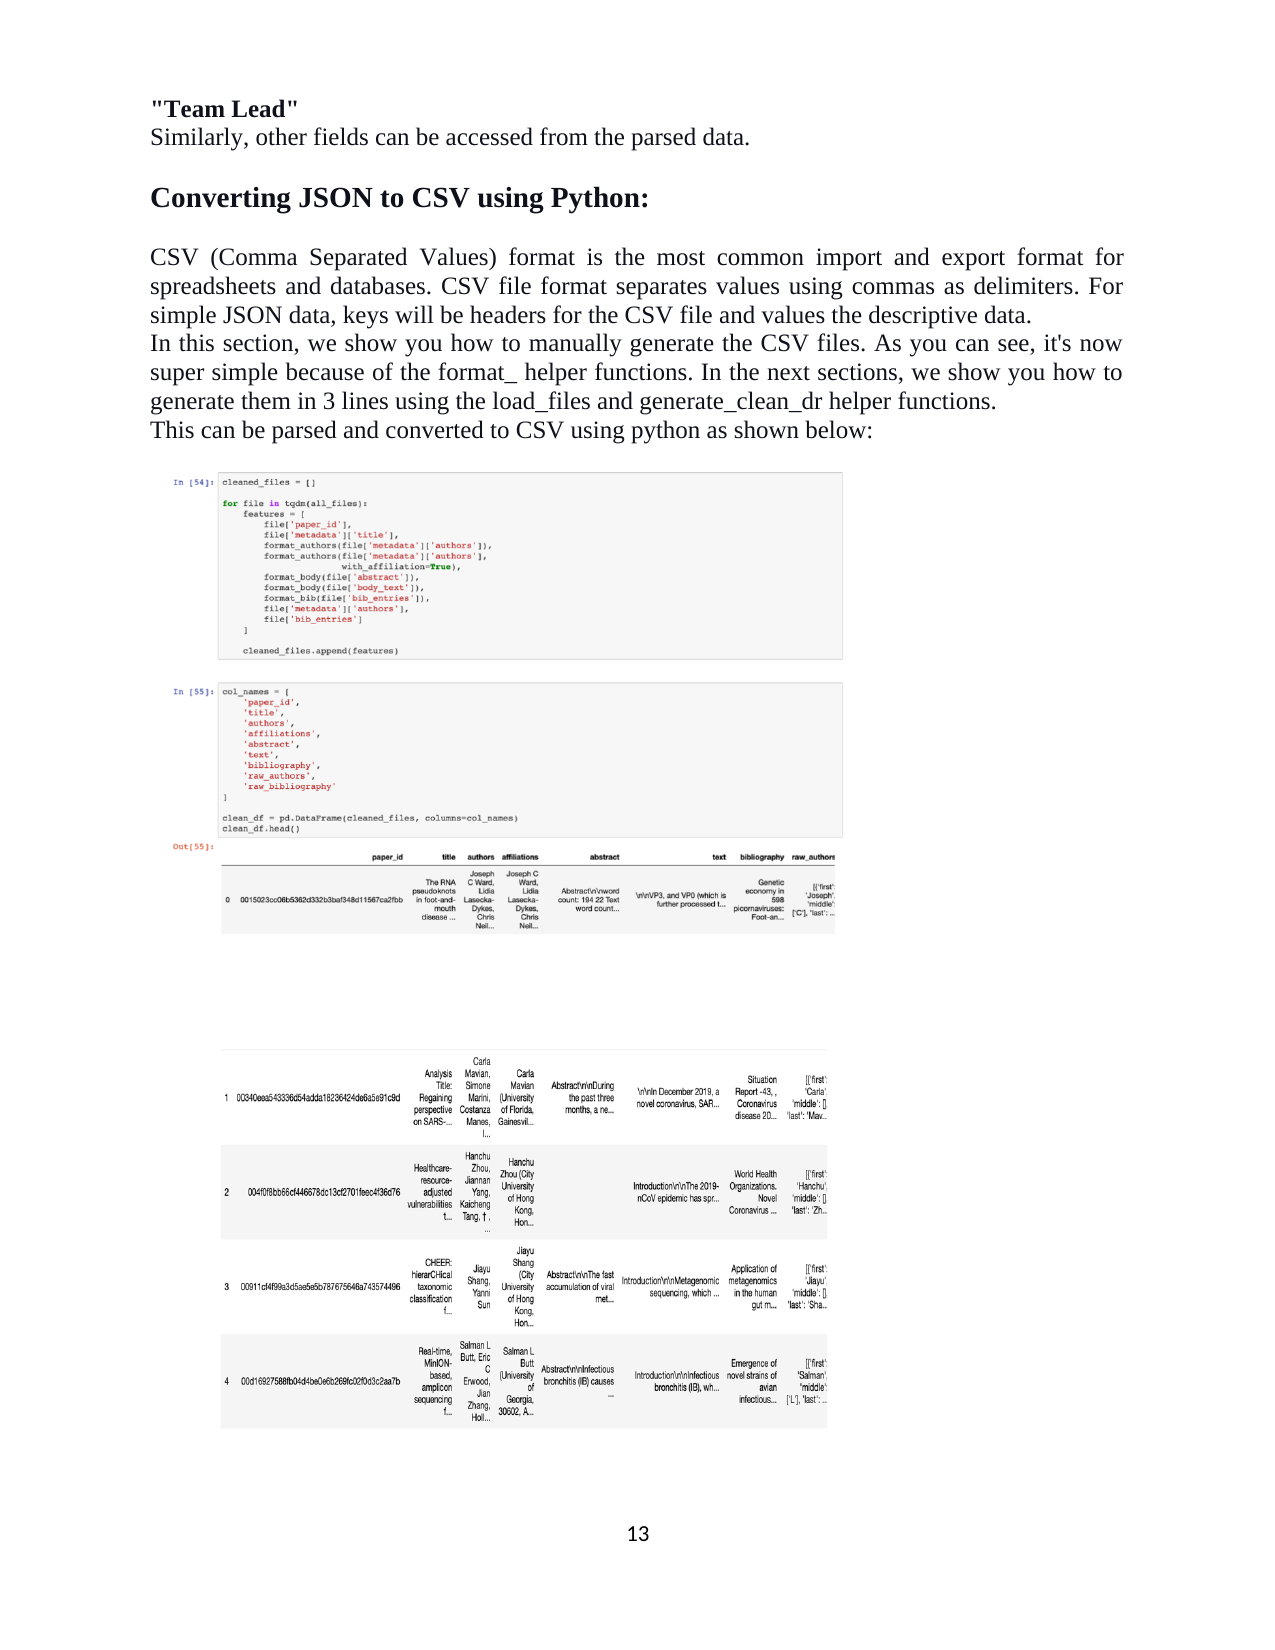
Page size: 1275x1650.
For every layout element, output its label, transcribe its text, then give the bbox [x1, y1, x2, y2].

text This can be parsed and converted to CSV using python as shown below: [150, 415, 1125, 443]
text CSV (Comma Separated Values) format is the most common import and export format for spreadsheets and databases. CSV file format separates values using commas as delimiters. For simple JSON data, keys will be headers for the CSV file and values the descriptive data. [150, 242, 1125, 328]
picture [150, 1049, 847, 1437]
text In this section, we show you how to manually generate the CSV files. As you can see, it's now super simple because of the format_ helper functions. In the next sections, we show you how to generate them in 3 lines using the load_files and generate_clean_dr helper functions. [150, 328, 1125, 415]
text Similarly, other fields can be accessed from the parsed data. [150, 122, 1125, 151]
text Converting JSON to CSV using Python: [150, 180, 1125, 213]
picture [150, 472, 855, 935]
text "Team Lead" [150, 94, 1125, 122]
